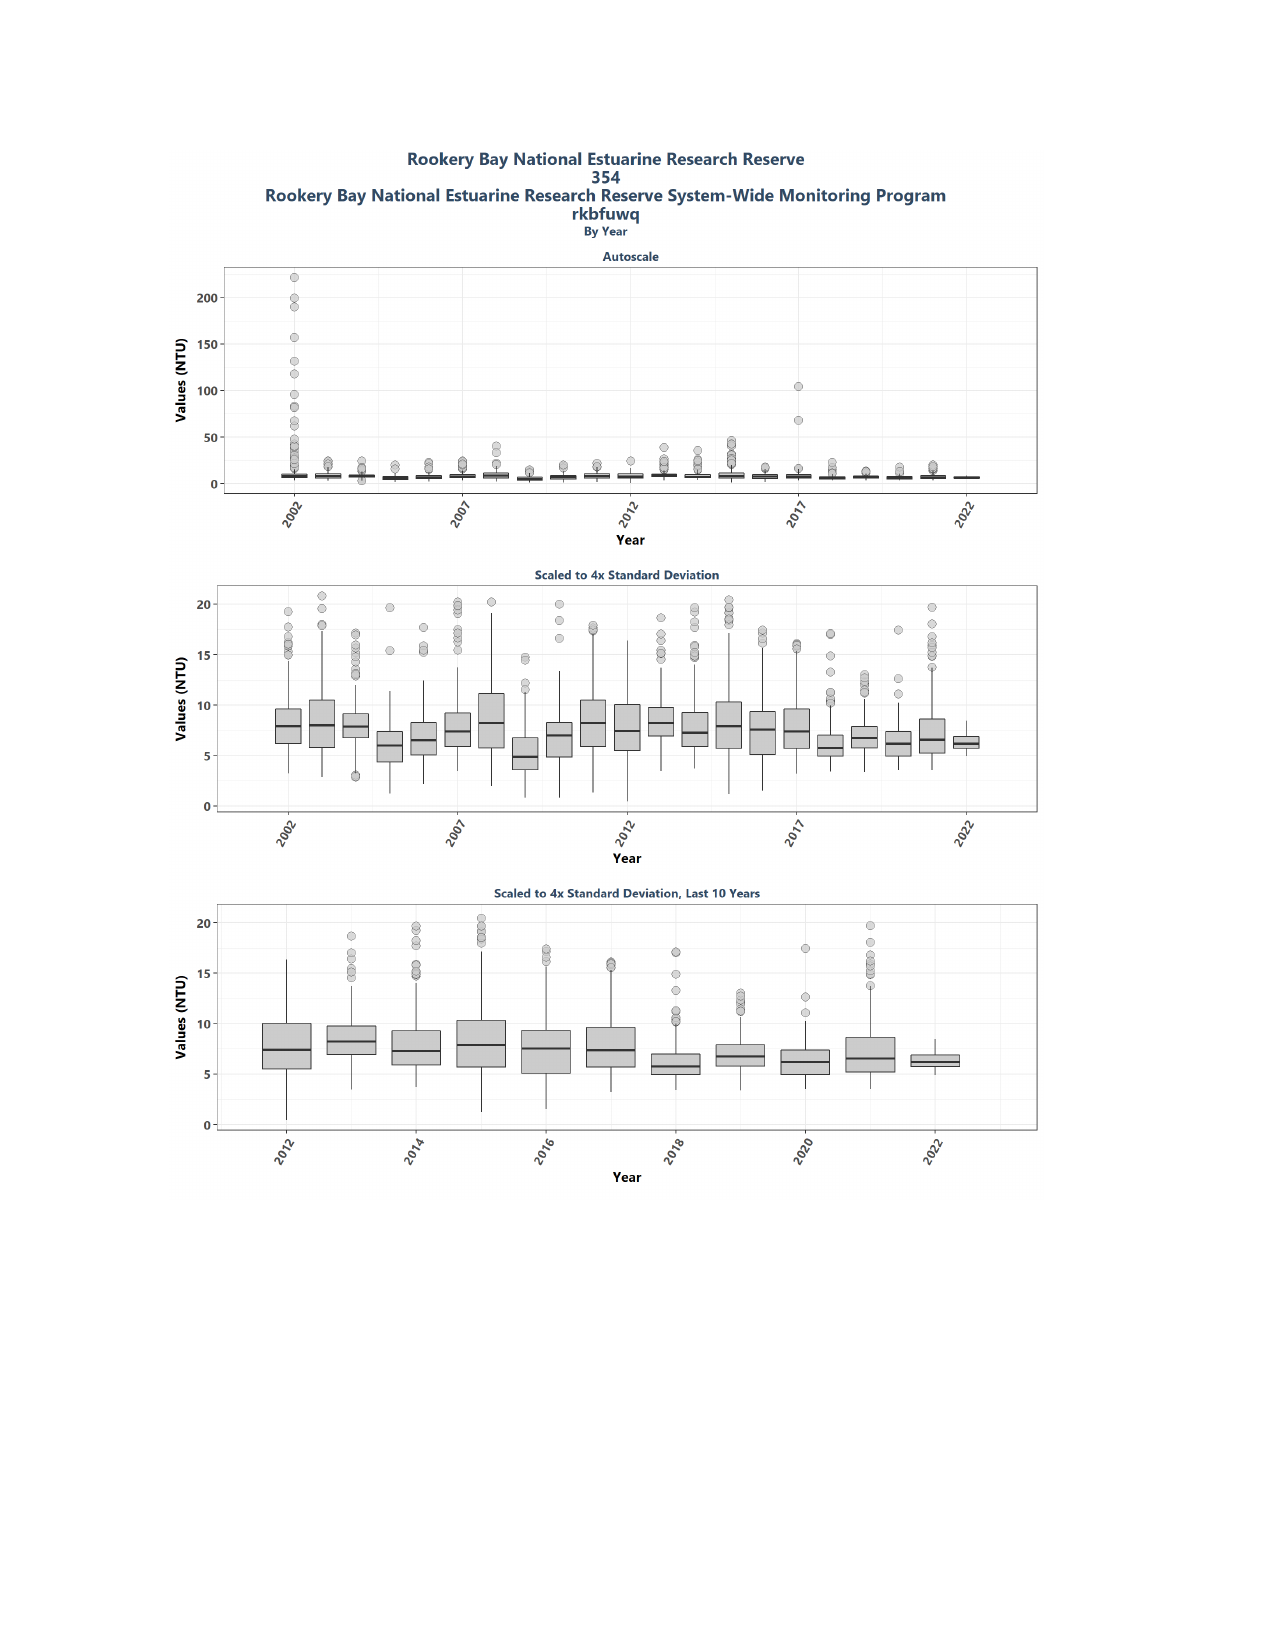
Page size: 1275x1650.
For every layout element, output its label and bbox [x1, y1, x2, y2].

picture [168, 150, 1044, 1200]
